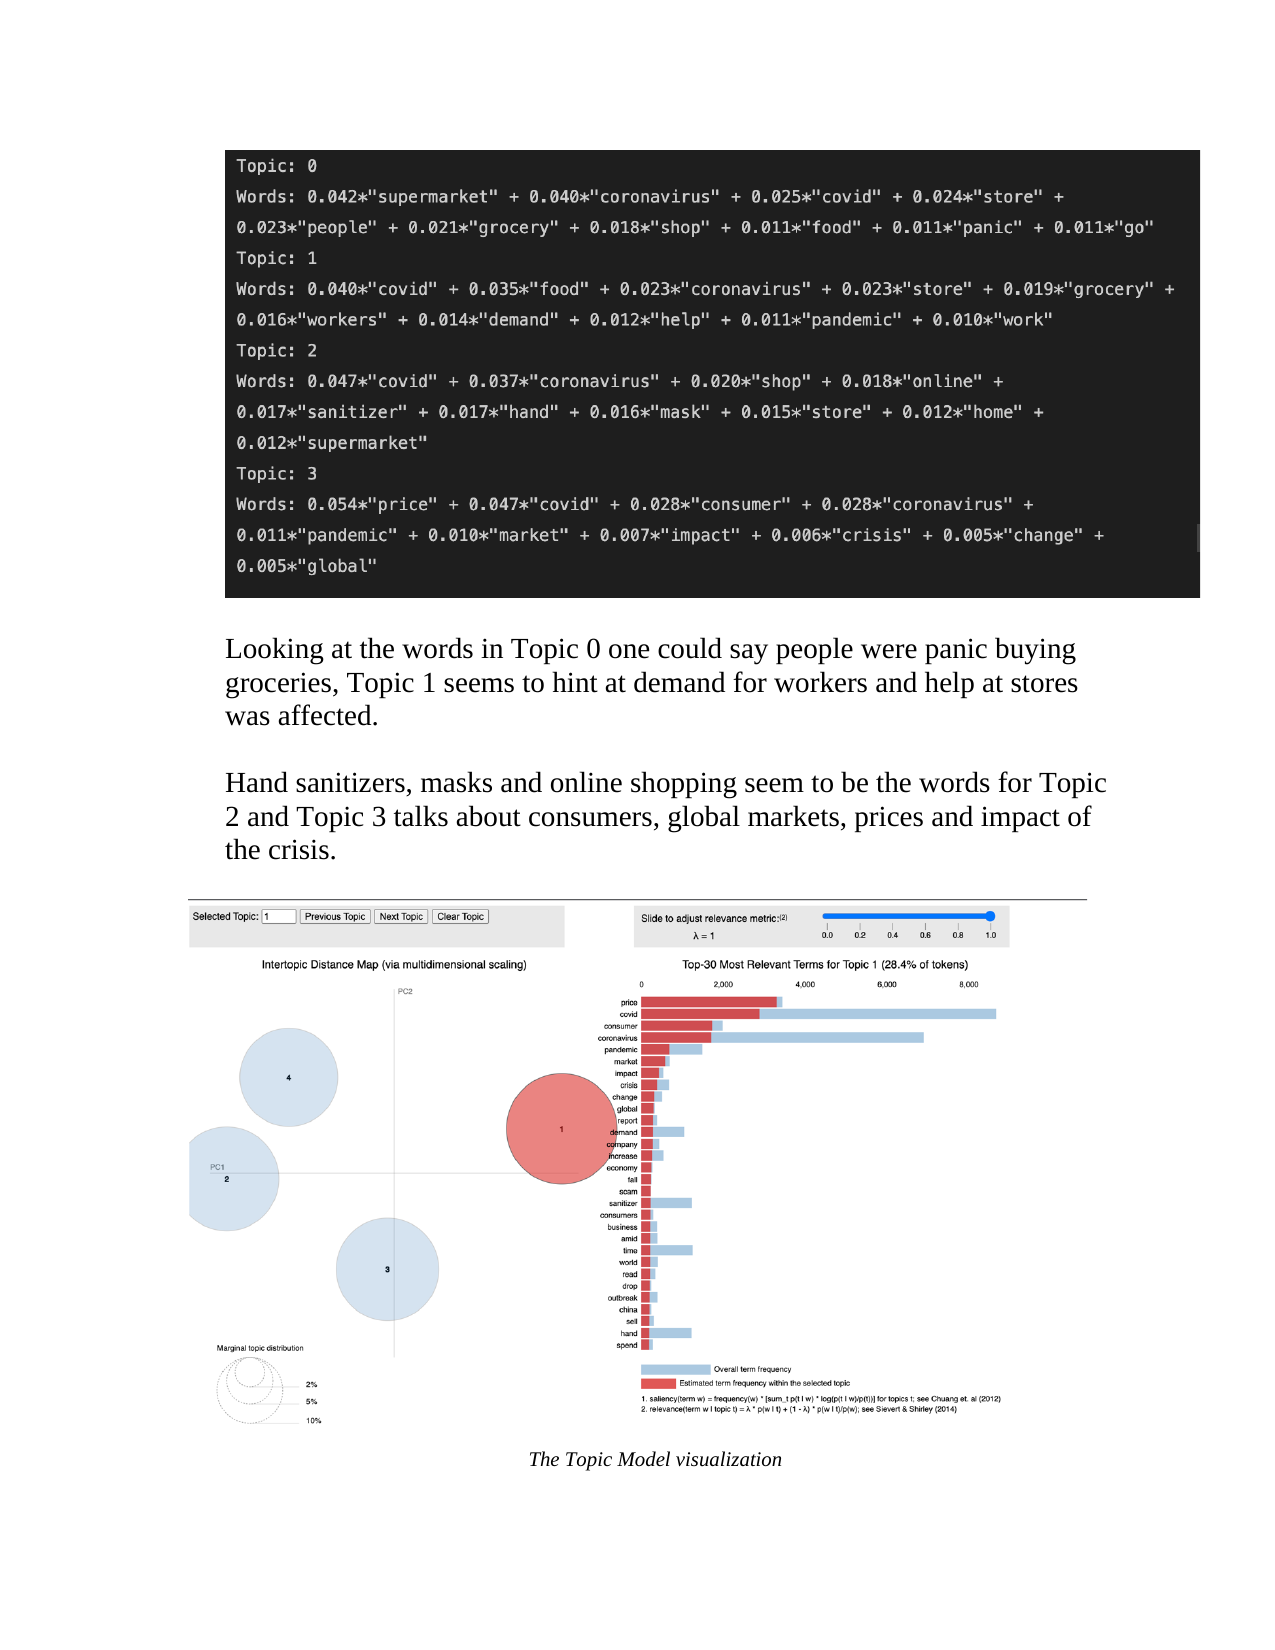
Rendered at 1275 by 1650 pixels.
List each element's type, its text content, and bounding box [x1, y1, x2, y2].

text Looking at the words in Topic 0 one could say people were panic buying groceries, Topic 1 seems to hint at demand for workers and help at stores was affected. [225, 631, 1125, 732]
picture [188, 899, 1088, 1447]
text Hand sanitizers, masks and online shopping seem to be the words for Topic 2 and Topic 3 talks about consumers, global markets, prices and impact of the crisis. [225, 765, 1125, 866]
text The Topic Model visualization [150, 1447, 1125, 1471]
picture [225, 150, 1200, 598]
